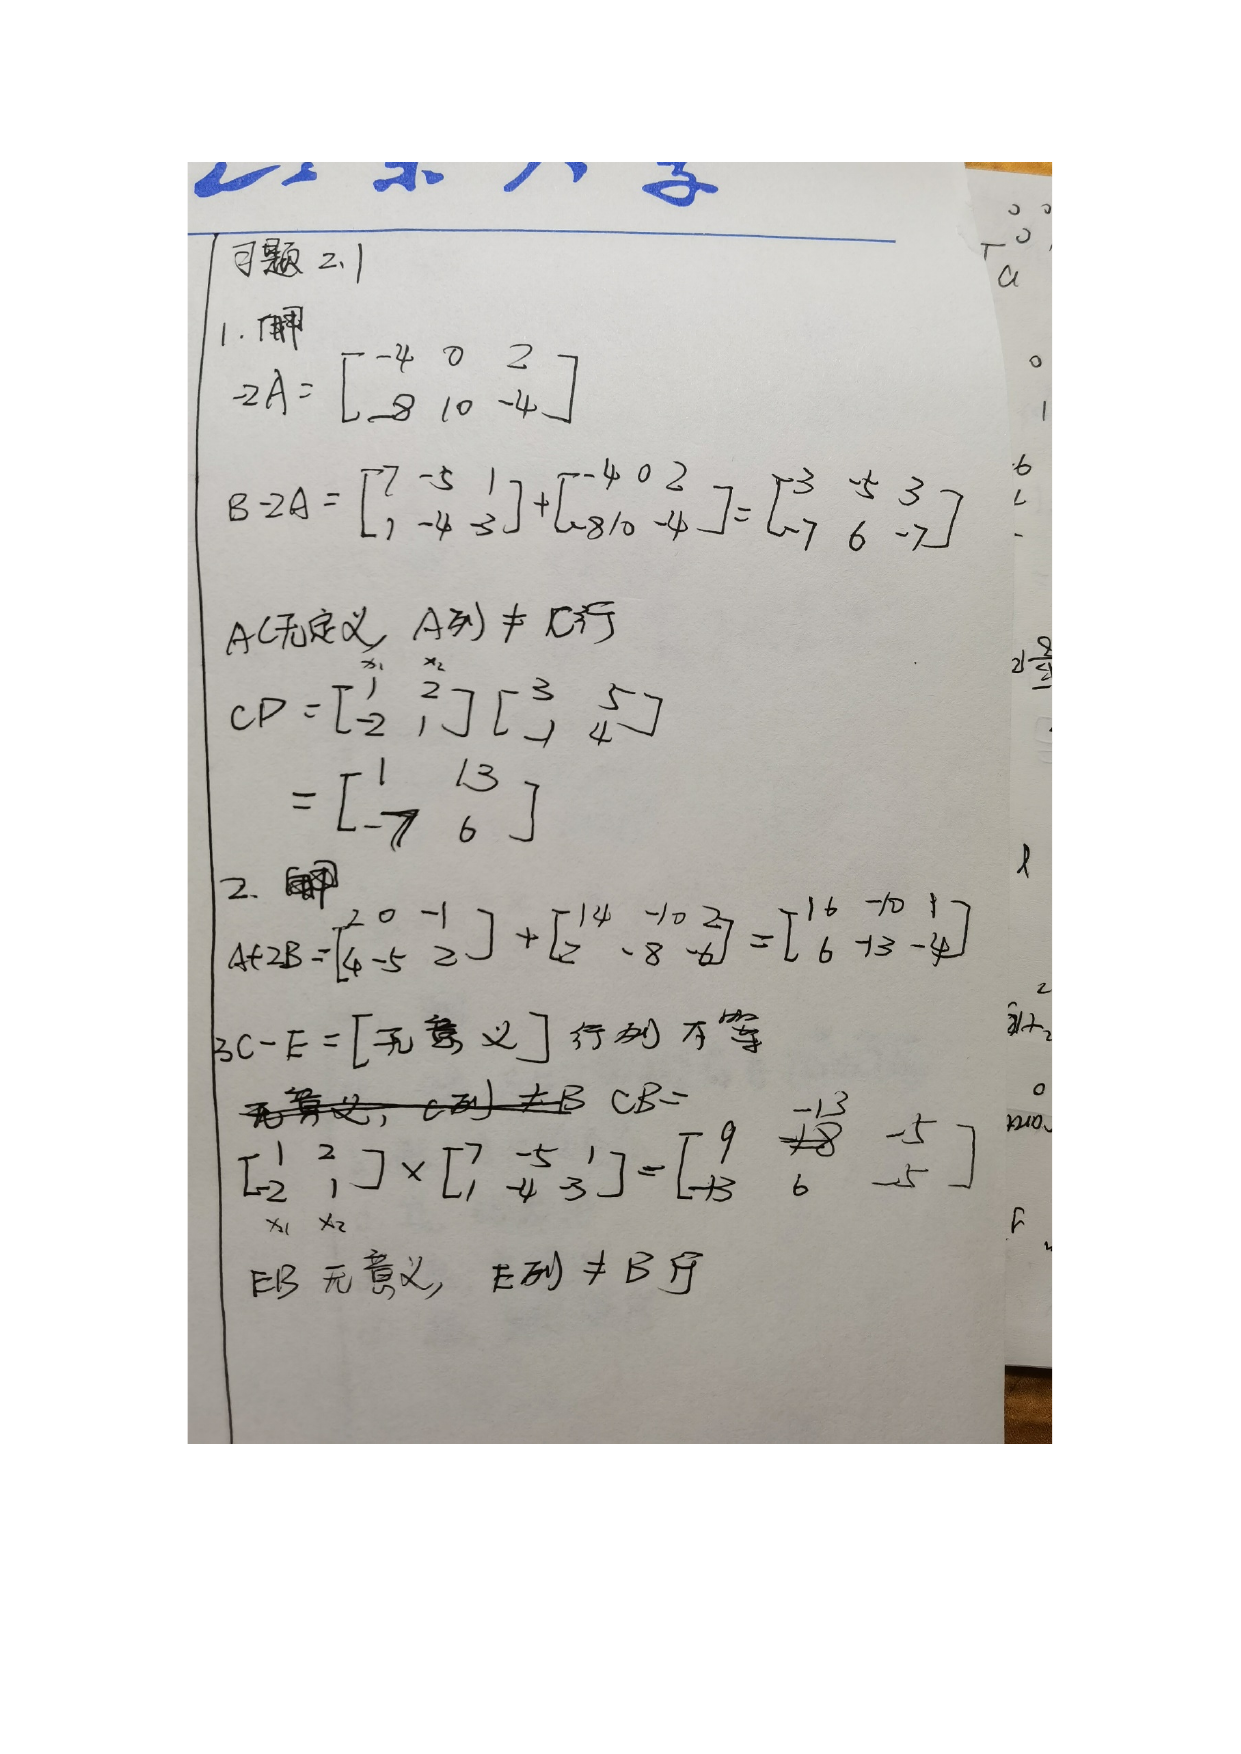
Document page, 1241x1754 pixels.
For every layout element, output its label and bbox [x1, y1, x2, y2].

picture [187, 162, 1053, 1444]
